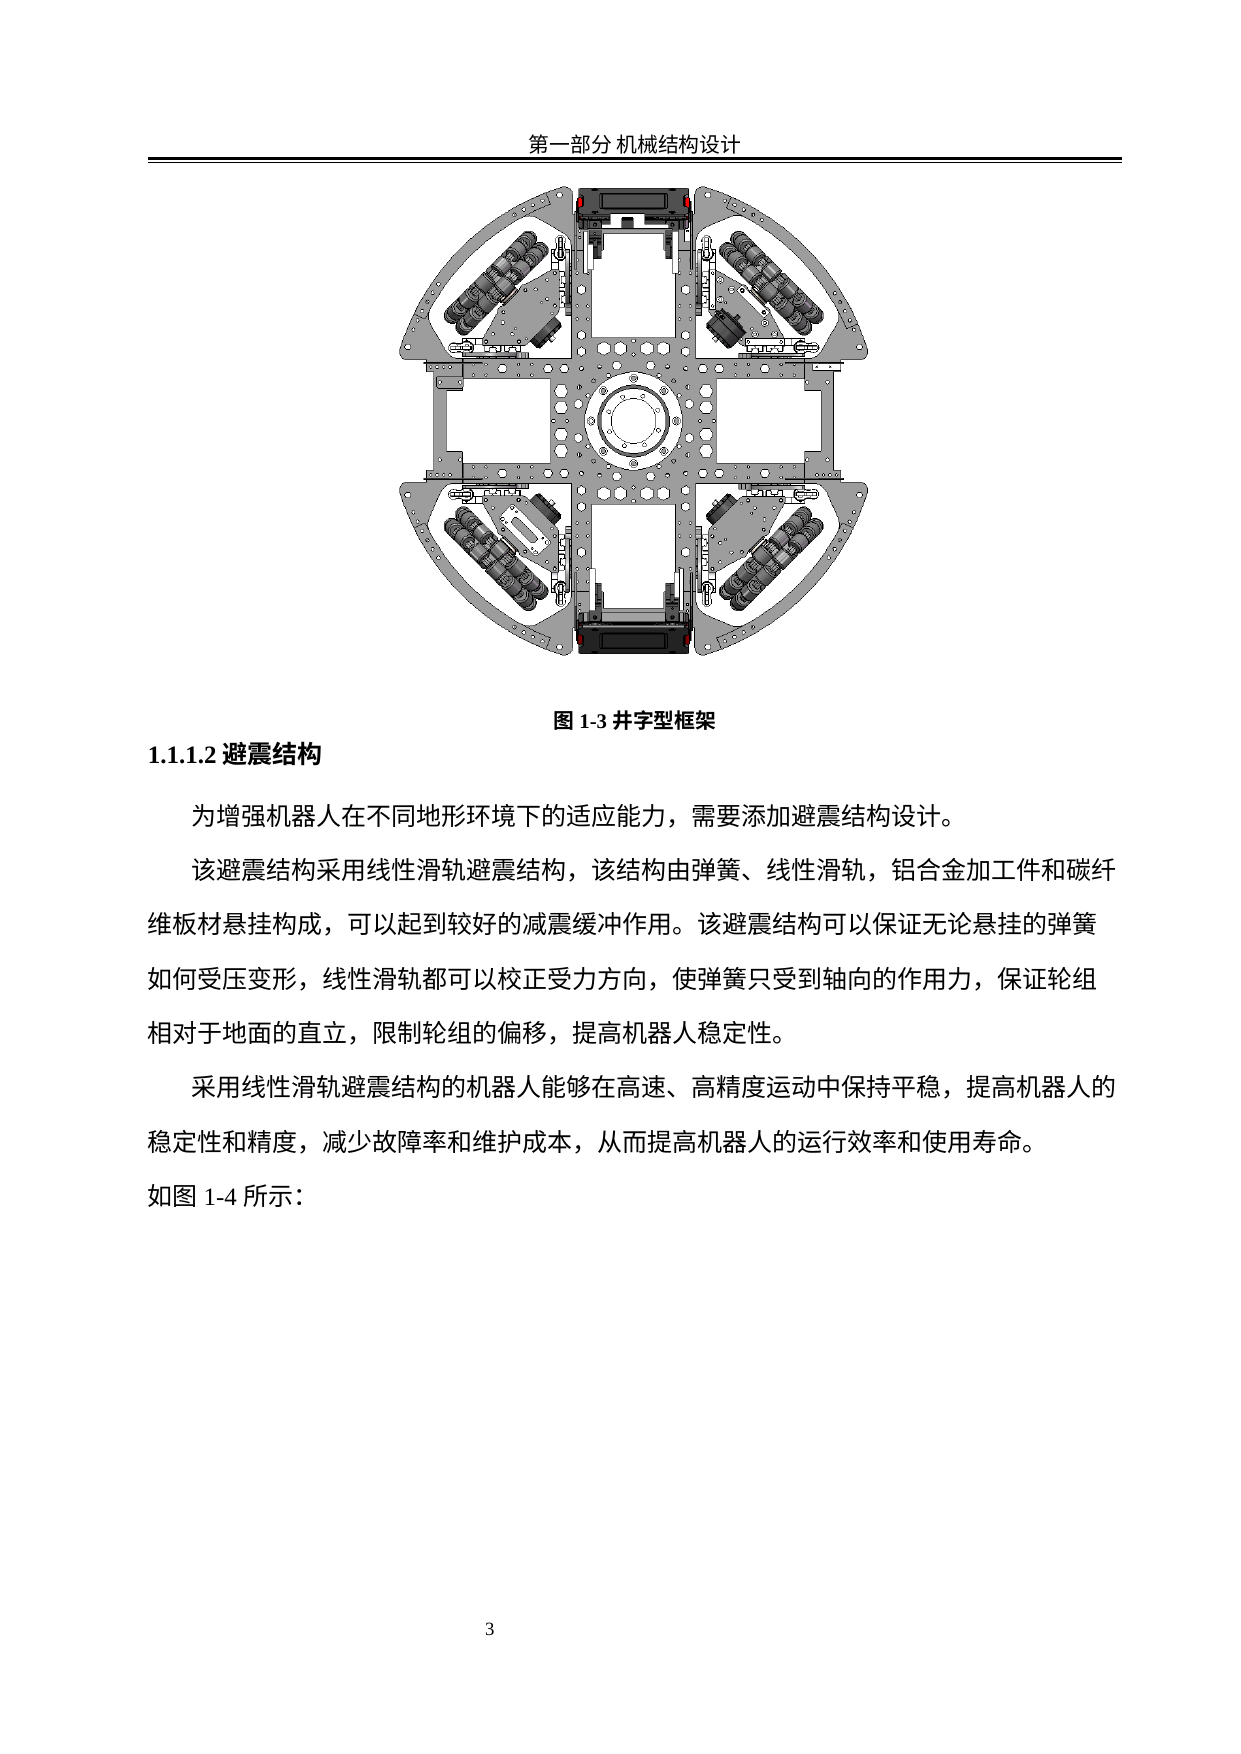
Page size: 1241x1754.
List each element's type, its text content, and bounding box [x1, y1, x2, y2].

picture [372, 163, 898, 679]
text 图 1-3 井字型框架 [148, 704, 1122, 734]
text 采用线性滑轨避震结构的机器人能够在高速、高精度运动中保持平稳，提高机器人的稳定性和精度，减少故障率和维护成本，从而提高机器人的运行效率和使用寿命。 [148, 1068, 1122, 1158]
text 1.1.1.2 避震结构 [148, 734, 1122, 771]
text 该避震结构采用线性滑轨避震结构，该结构由弹簧、线性滑轨，铝合金加工件和碳纤维板材悬挂构成，可以起到较好的减震缓冲作用。该避震结构可以保证无论悬挂的弹簧如何受压变形，线性滑轨都可以校正受力方向，使弹簧只受到轴向的作用力，保证轮组相对于地面的直立，限制轮组的偏移，提高机器人稳定性。 [148, 850, 1122, 1050]
text 为增强机器人在不同地形环境下的适应能力，需要添加避震结构设计。 [148, 796, 1122, 832]
text 如图 1-4 所示： [148, 1177, 1122, 1213]
